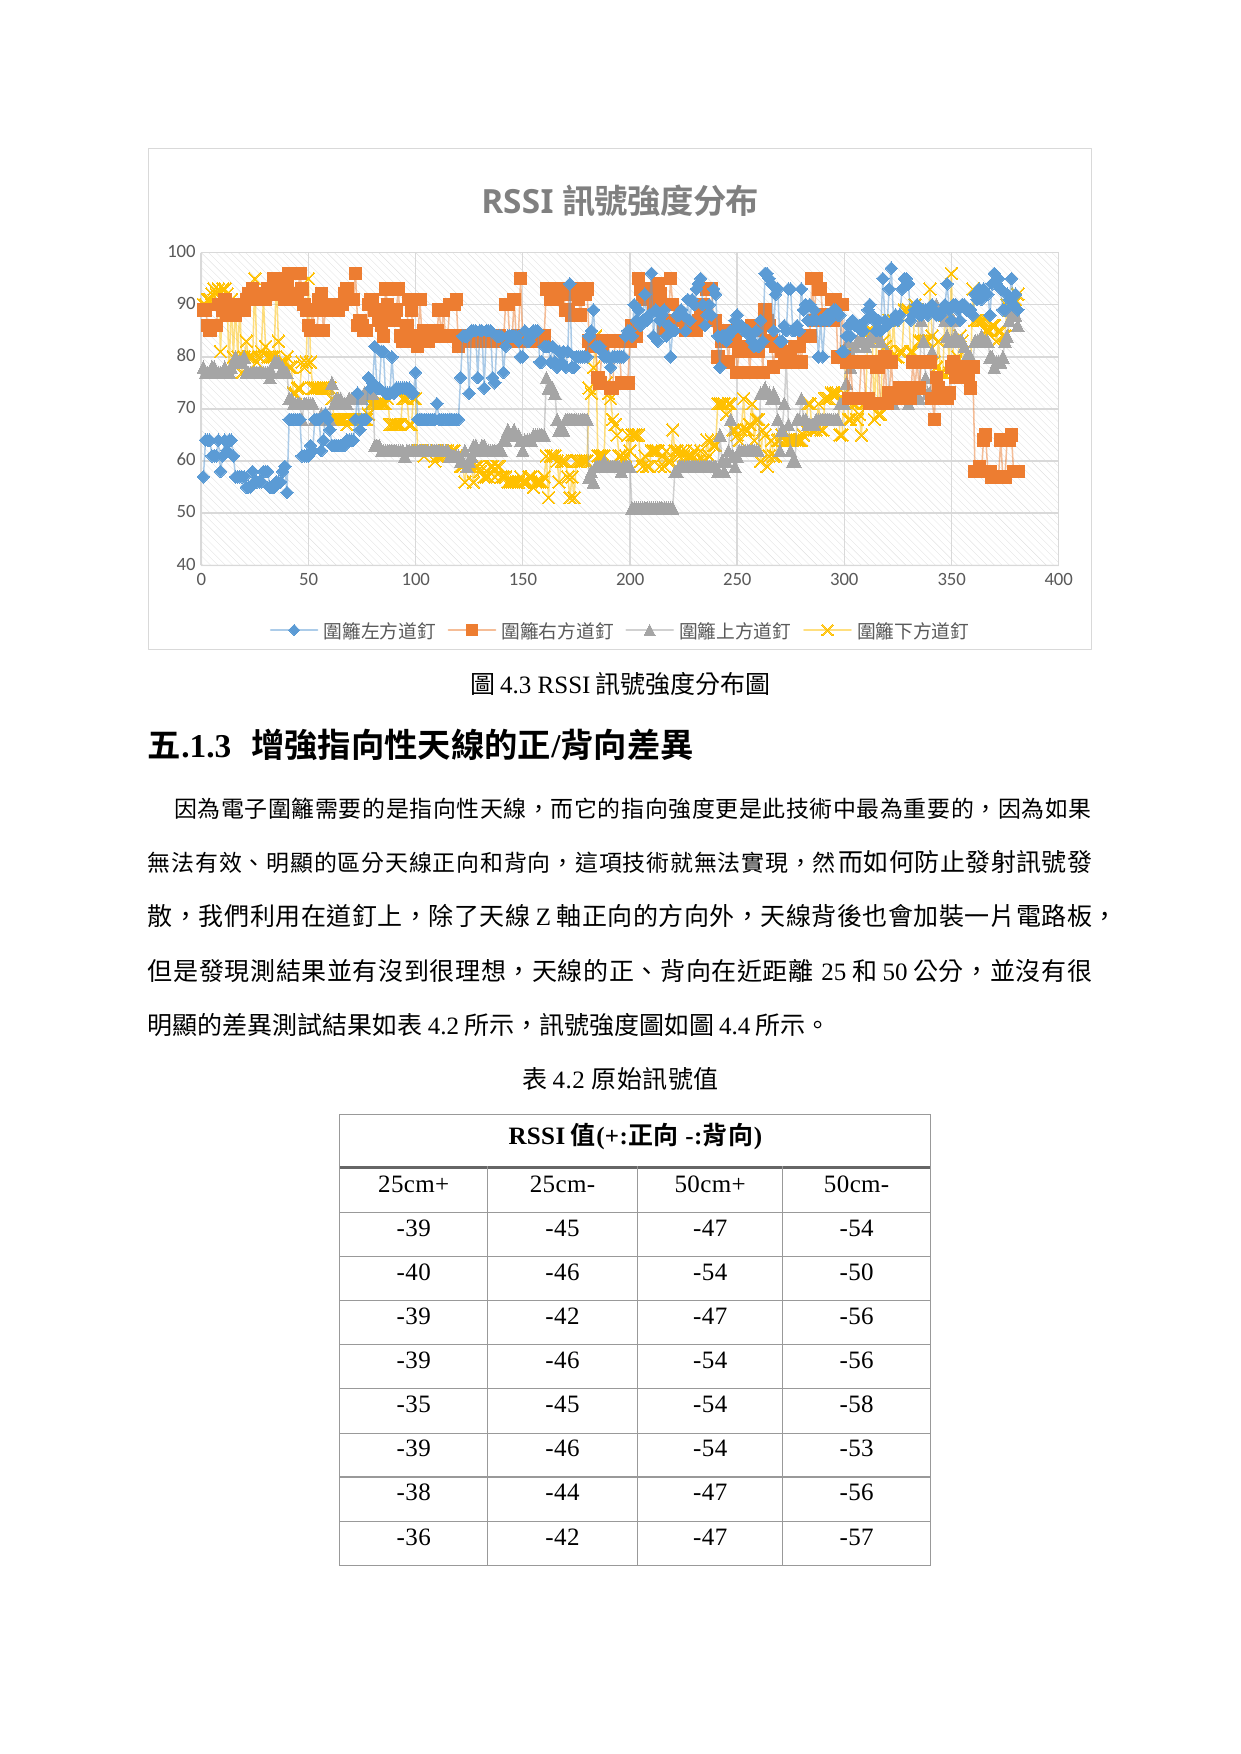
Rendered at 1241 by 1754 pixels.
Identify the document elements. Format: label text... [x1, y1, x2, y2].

table_cell -42 [488, 1301, 637, 1344]
table_cell -57 [783, 1522, 930, 1564]
table_cell -58 [783, 1389, 930, 1432]
table_cell 25cm- [488, 1169, 637, 1212]
table_cell -35 [340, 1389, 487, 1432]
table_cell -56 [783, 1301, 930, 1344]
table_cell -54 [783, 1213, 930, 1256]
table_cell 25cm+ [340, 1169, 487, 1212]
table_cell -46 [488, 1434, 637, 1476]
table_cell -45 [488, 1213, 637, 1256]
table_cell -42 [488, 1522, 637, 1564]
table_cell -47 [638, 1478, 782, 1521]
table_cell -39 [340, 1301, 487, 1344]
table_cell -39 [340, 1434, 487, 1476]
table_cell -53 [783, 1434, 930, 1476]
text 表4.2 原始訊號值 [148, 1060, 1092, 1096]
table_cell -47 [638, 1522, 782, 1564]
table_cell -56 [783, 1478, 930, 1521]
table_cell -46 [488, 1345, 637, 1388]
table_cell -54 [638, 1389, 782, 1432]
table_cell -50 [783, 1257, 930, 1300]
table_cell -54 [638, 1345, 782, 1388]
table_cell -45 [488, 1389, 637, 1432]
table_cell -36 [340, 1522, 487, 1564]
table_cell -54 [638, 1257, 782, 1300]
text 因為電子圍籬需要的是指向性天線，而它的指向強度更是此技術中最為重要的，因為如果無法有效、明顯的區分天線正向和背向，這項技術就無法實現，然而如何防止發射訊號發散，我們利用在道釘上，除了天線Z軸正向的方向外，天線背後也會加裝一片電路板，但是發現測結果並有沒到很理想，天線的正、背向在近距離25和50公分，並沒有很明顯的差異測試結果如表4.2所示，訊號強度圖如圖4.4所示。 [148, 791, 1092, 1042]
table_cell -38 [340, 1478, 487, 1521]
table_cell -54 [638, 1434, 782, 1476]
table_cell -46 [488, 1257, 637, 1300]
subtitle 增強指向性天線的正/背向差異 [148, 719, 1067, 767]
table_cell -40 [340, 1257, 487, 1300]
table_cell 50cm- [783, 1169, 930, 1212]
table_cell -56 [783, 1345, 930, 1388]
text 圖4.3 RSSI訊號強度分布圖 [148, 664, 1092, 701]
table_cell -47 [638, 1213, 782, 1256]
table_cell 50cm+ [638, 1169, 782, 1212]
table_cell -47 [638, 1301, 782, 1344]
table_header RSSI值(+:正向 -:背向) [340, 1115, 930, 1166]
table_cell -39 [340, 1213, 487, 1256]
table_cell -39 [340, 1345, 487, 1388]
table_cell -44 [488, 1478, 637, 1521]
